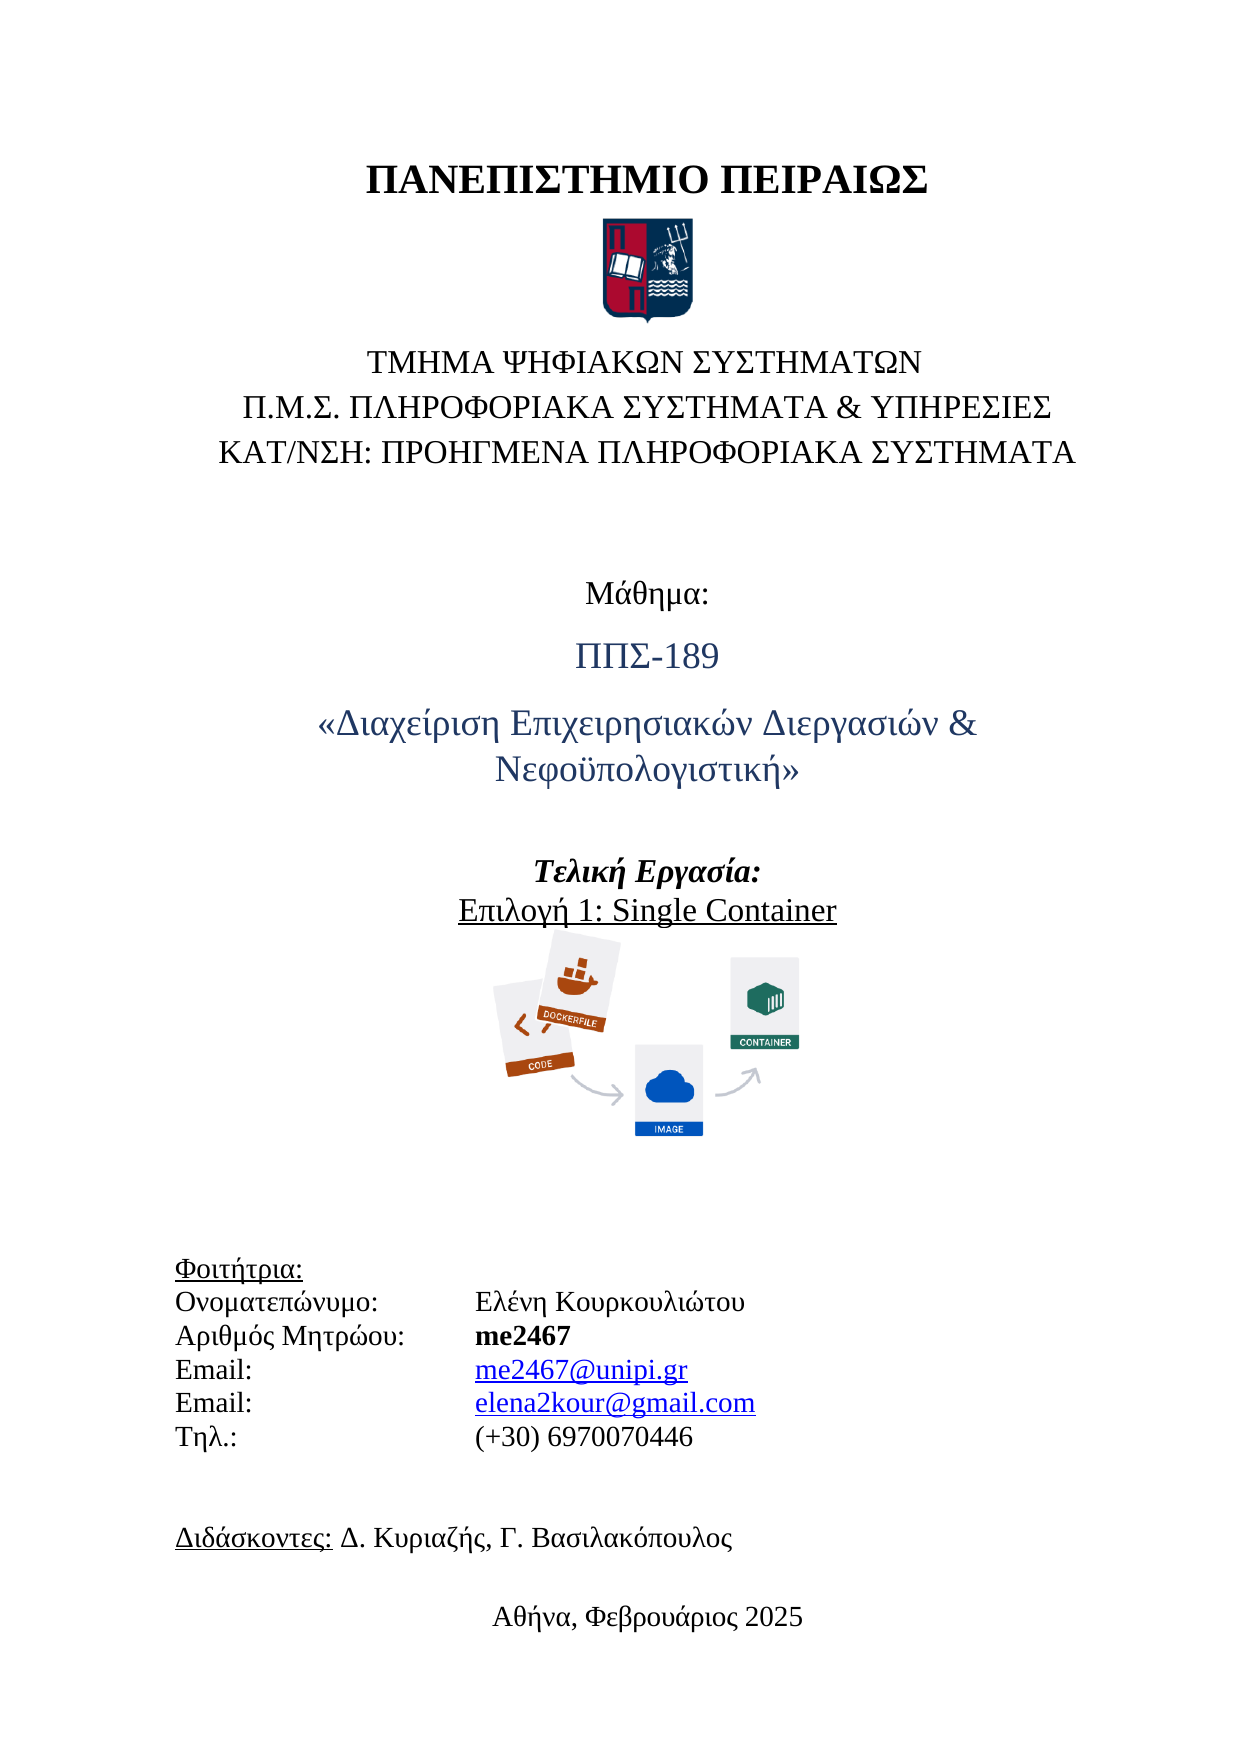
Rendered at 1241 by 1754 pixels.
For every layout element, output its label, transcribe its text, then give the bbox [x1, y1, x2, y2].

text Αριθμός Μητρώου: me2467 [175, 1318, 1119, 1352]
text Email: me2467@unipi.gr [175, 1352, 1119, 1385]
text ΚΑΤ/ΝΣΗ: ΠΡΟΗΓΜΕΝΑ ΠΛΗΡΟΦΟΡΙΑΚΑ ΣΥΣΤΗΜΑΤΑ [175, 432, 1119, 470]
text ΠΑΝΕΠΙΣΤΗΜΙΟ ΠΕΙΡΑΙΩΣ [175, 154, 1119, 202]
text Επιλογή 1: Single Container [175, 890, 1119, 928]
text Π.Μ.Σ. ΠΛΗΡΟΦΟΡΙΑΚΑ ΣΥΣΤΗΜΑΤΑ & ΥΠΗΡΕΣΙΕΣ [175, 387, 1119, 425]
text Φοιτήτρια: [175, 1251, 1119, 1284]
text Μάθημα: [175, 573, 1119, 611]
text Email: elena2kour@gmail.com [175, 1386, 1119, 1419]
text Διδάσκοντες: Δ. Κυριαζής, Γ. Βασιλακόπουλος [175, 1520, 1119, 1553]
title ΠΠΣ-189 [175, 634, 1119, 677]
text ΤΜΗΜΑ ΨΗΦΙΑΚΩΝ ΣΥΣΤΗΜΑΤΩΝ [175, 342, 1119, 380]
text Τελική Εργασίa: [175, 852, 1119, 890]
text Τηλ.: (+30) 6970070446 [175, 1419, 1119, 1453]
text Ονοματεπώνυμο: Ελένη Κουρκουλιώτου [175, 1284, 1119, 1318]
picture [579, 203, 715, 339]
text Αθήνα, Φεβρουάριος 2025 [175, 1599, 1119, 1632]
picture [486, 928, 809, 1141]
title «Διαχείριση Επιχειρησιακών Διεργασιών & Νεφοϋπολογιστική» [175, 700, 1119, 790]
